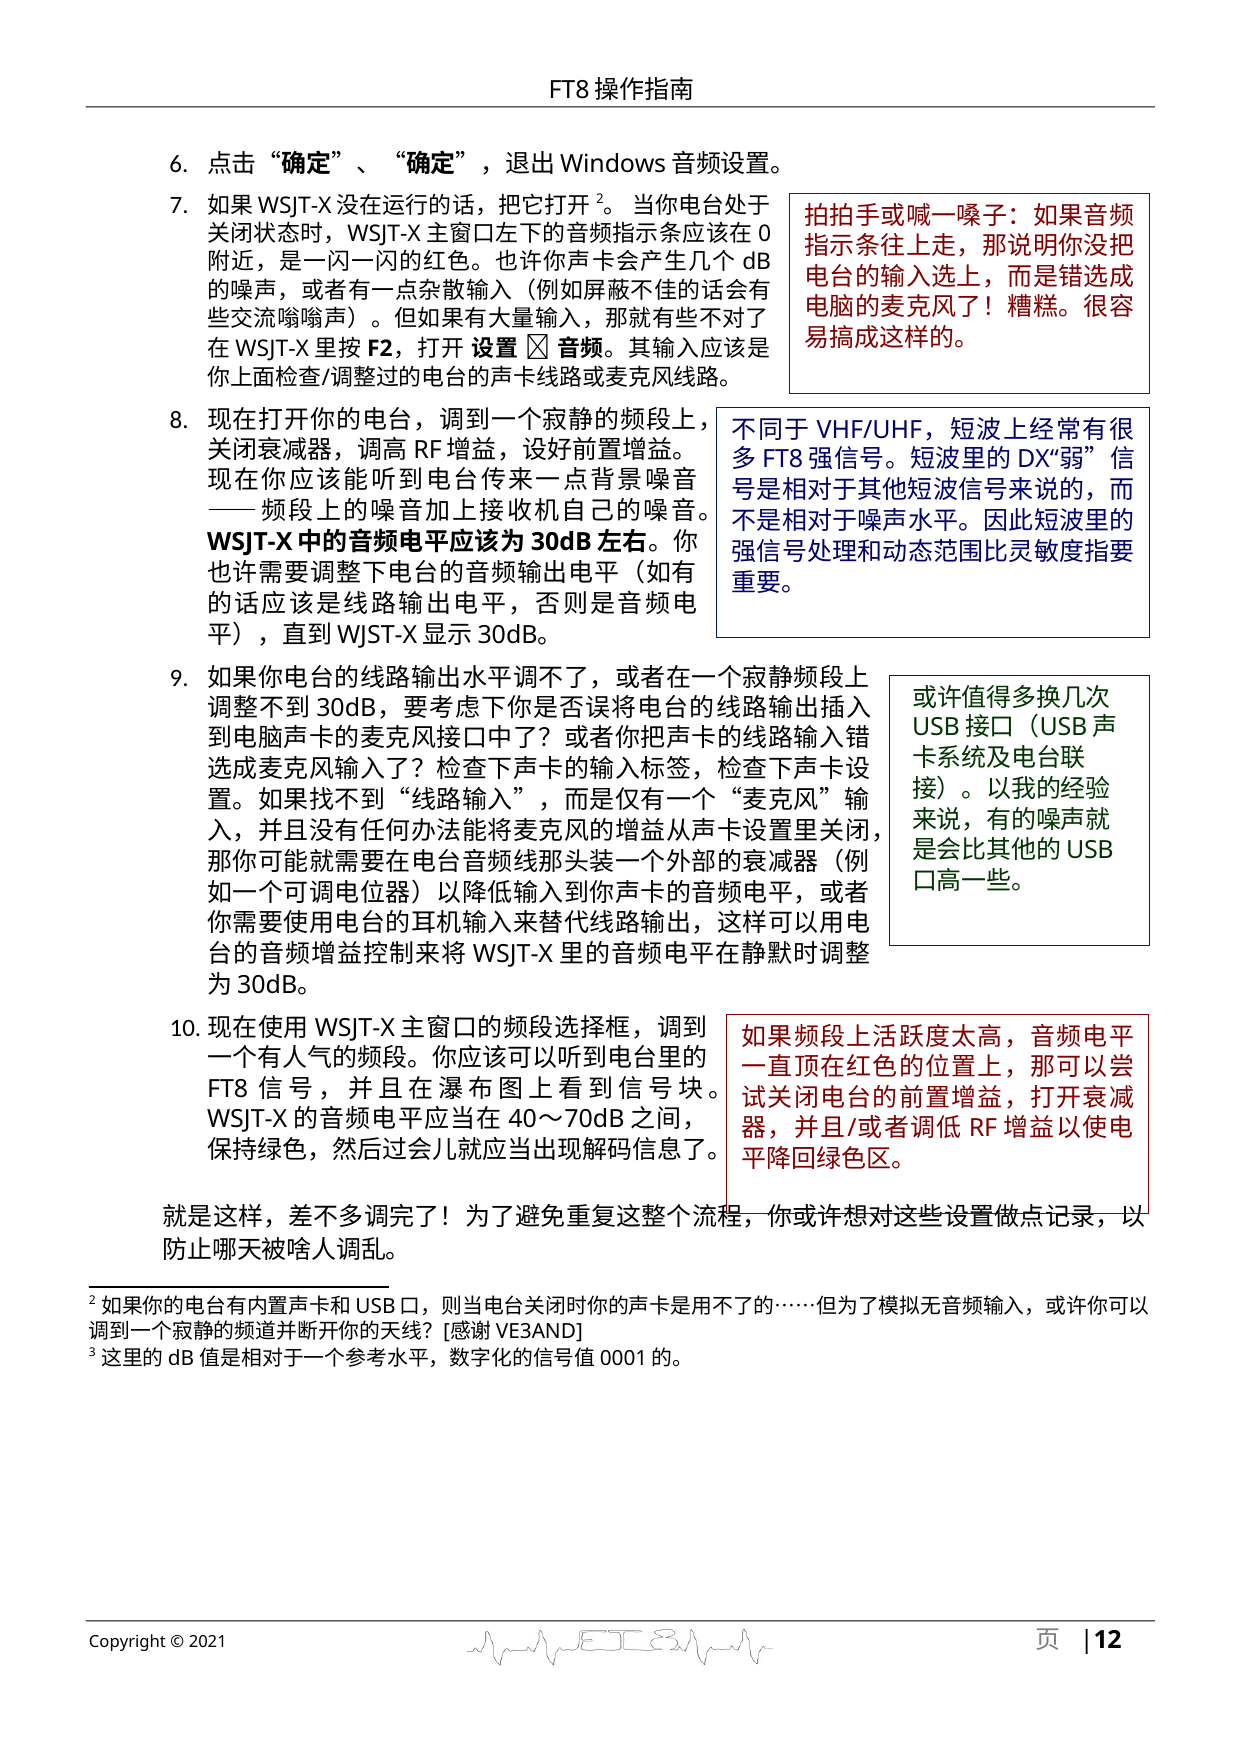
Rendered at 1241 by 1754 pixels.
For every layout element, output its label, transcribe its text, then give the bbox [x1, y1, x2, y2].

list 现在打开你的电台，调到一个寂静的频段上，关闭衰减器，调高RF增益，设好前置增益。现在你应该能听到电台传来一点背景噪音——频段上的噪音加上接收机自己的噪音。WSJT-X中的音频电平应该为30dB左右。你也许需要调整下电台的音频输出电平（如有的话应该是线路输出电平，否则是音频电平），直到WJST-X显示30dB。 [169, 404, 698, 650]
list 现在使用WSJT-X主窗口的频段选择框，调到一个有人气的频段。你应该可以听到电台里的FT8信号，并且在瀑布图上看到信号块。WSJT-X的音频电平应当在40～70dB之间，保持绿色，然后过会儿就应当出现解码信息了。 [169, 1012, 708, 1166]
picture [467, 1628, 774, 1666]
text 2 如果你的电台有内置声卡和USB口，则当电台关闭时你的声卡是用不了的……但为了模拟无音频输入，或许你可以调到一个寂静的频道并断开你的天线？[感谢VE3AND] [89, 1293, 1152, 1344]
list 点击“确定”、“确定”，退出Windows音频设置。 [169, 143, 1234, 180]
list 如果你电台的线路输出水平调不了，或者在一个寂静频段上调整不到30dB，要考虑下你是否误将电台的线路输出插入到电脑声卡的麦克风接口中了？或者你把声卡的线路输入错选成麦克风输入了？检查下声卡的输入标签，检查下声卡设置。如果找不到“线路输入”，而是仅有一个“麦克风”输入，并且没有任何办法能将麦克风的增益从声卡设置里关闭，那你可能就需要在电台音频线那头装一个外部的衰减器（例如一个可调电位器）以降低输入到你声卡的音频电平，或者你需要使用电台的耳机输入来替代线路输出，这样可以用电台的音频增益控制来将WSJT-X里的音频电平在静默时调整为30dB。 [169, 662, 871, 1001]
list 如果WSJT-X没在运行的话，把它打开2。 当你电台处于关闭状态时，WSJT-X主窗口左下的音频指示条应该在0附近，是一闪一闪的红色。也许你声卡会产生几个dB的噪声，或者有一点杂散输入（例如屏蔽不佳的话会有些交流嗡嗡声）。但如果有大量输入，那就有些不对了。在WSJT-X里按F2，打开 设置  音频。其输入应该是你上面检查/调整过的电台的声卡线路或麦克风线路。 [169, 191, 771, 392]
text 3 这里的dB 值是相对于一个参考水平，数字化的信号值0001的。 [89, 1344, 1234, 1371]
text 就是这样，差不多调完了！为了避免重复这整个流程，你或许想对这些设置做点记录，以防止哪天被啥人调乱。 [162, 1199, 1148, 1266]
